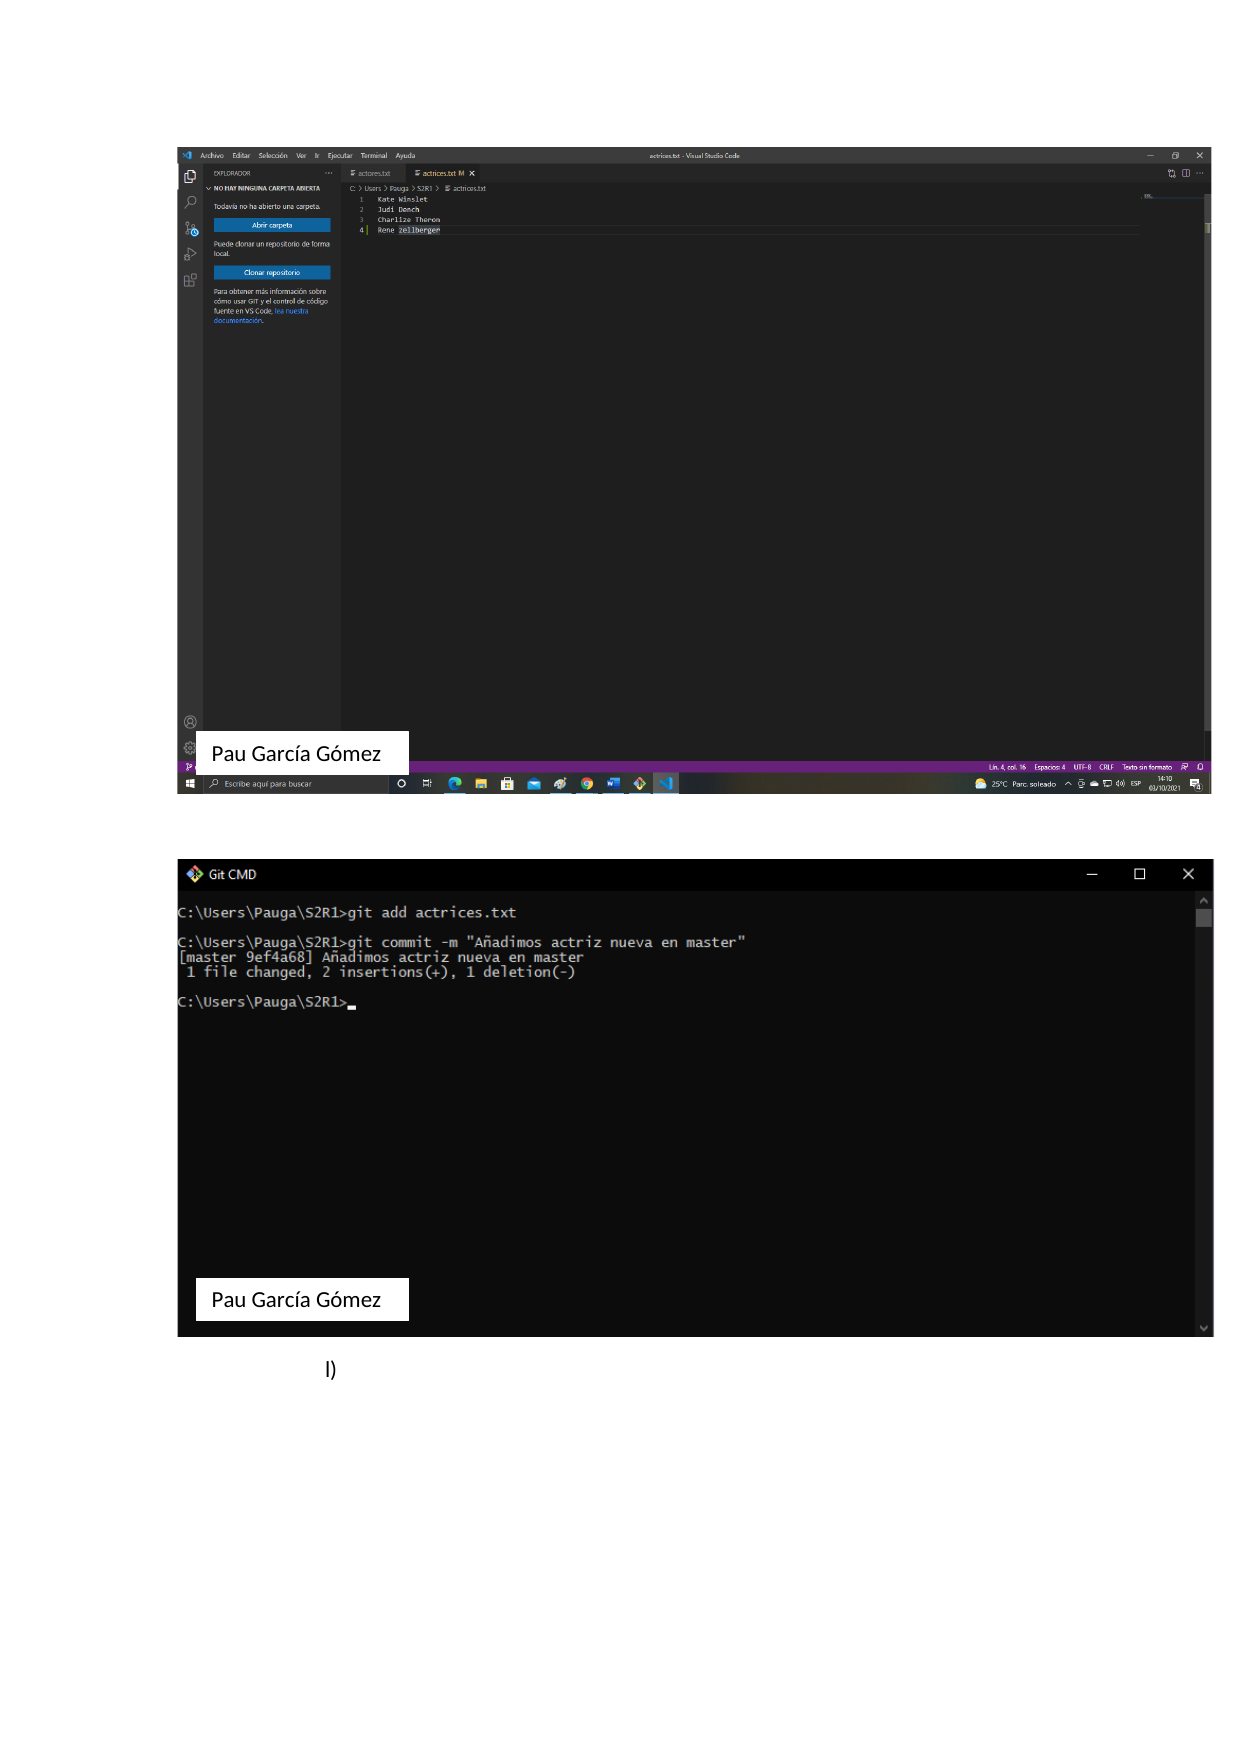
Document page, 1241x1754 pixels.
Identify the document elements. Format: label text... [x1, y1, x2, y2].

picture [177, 859, 1215, 1337]
picture [177, 147, 1212, 794]
text l) [177, 1355, 1063, 1383]
